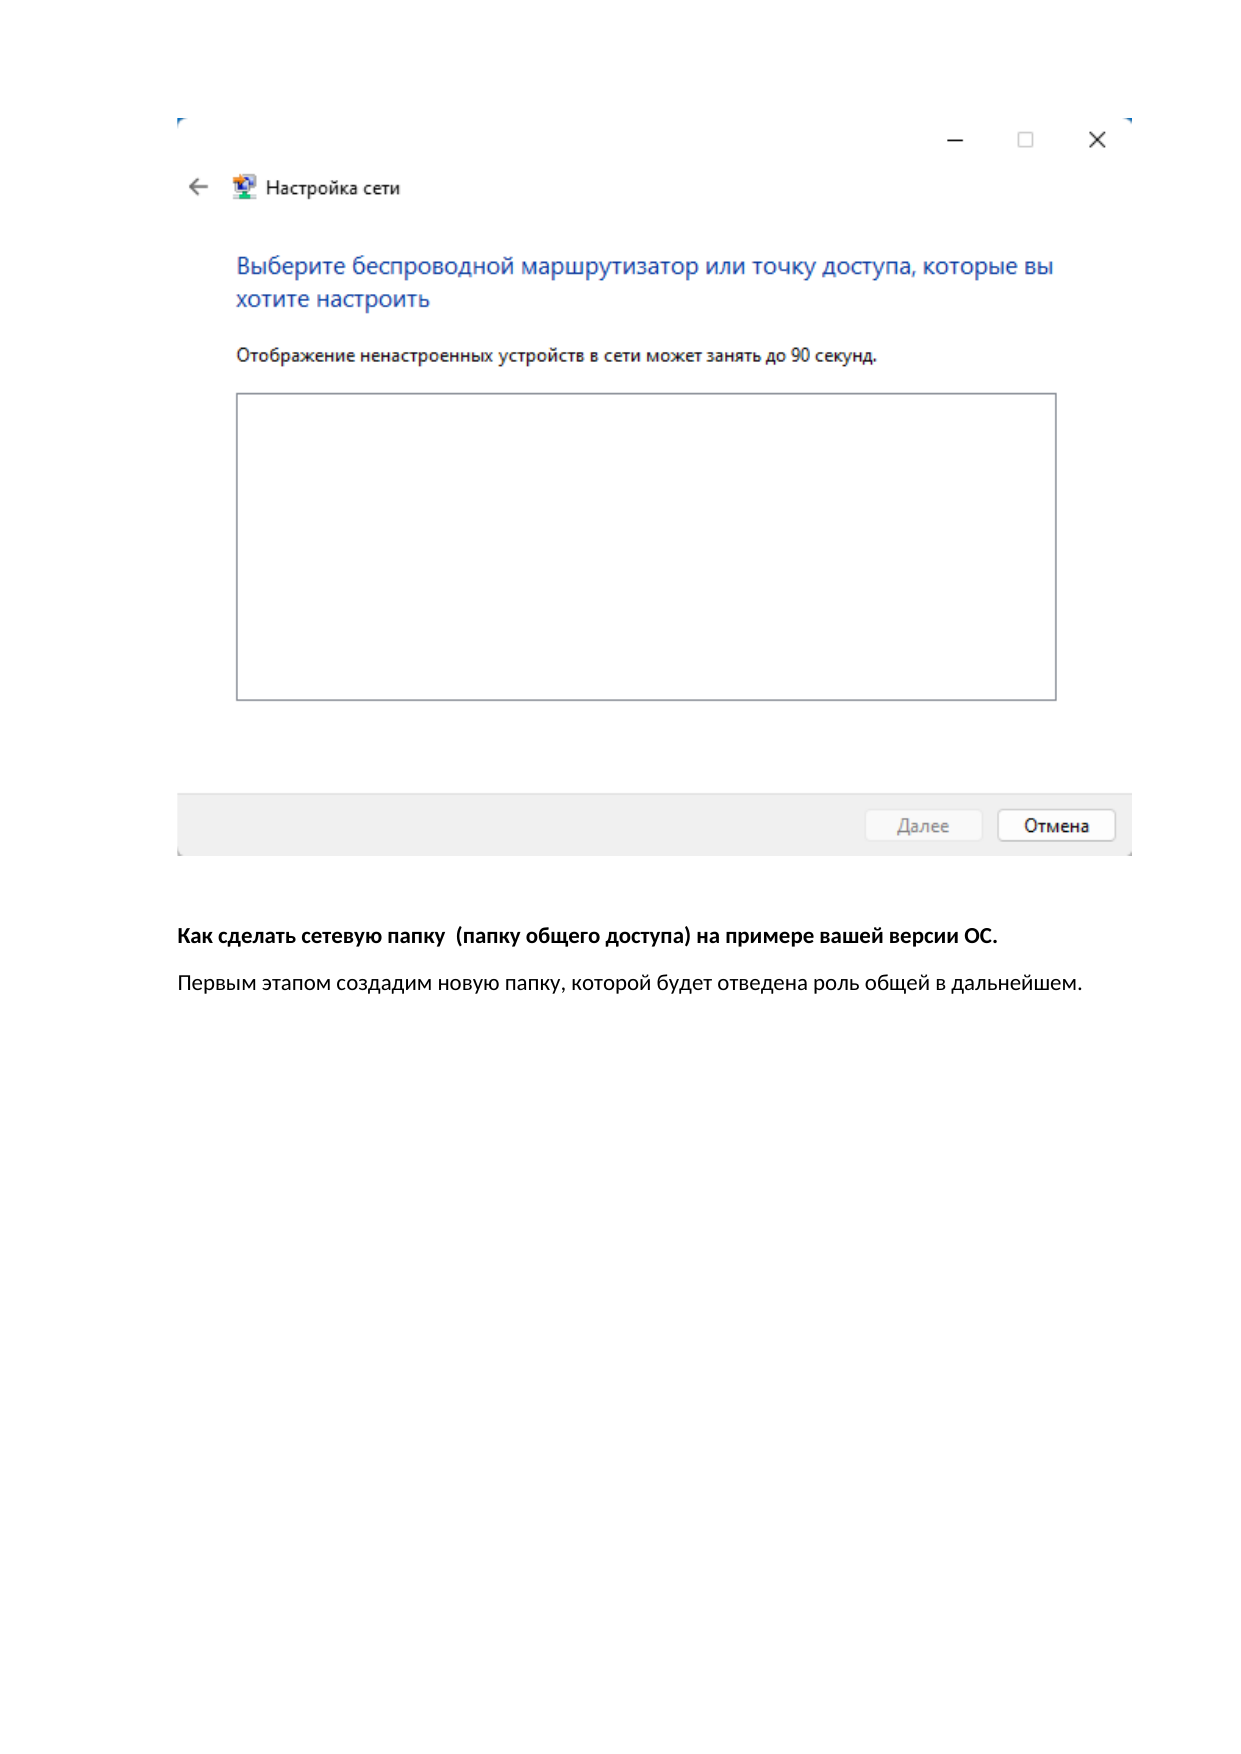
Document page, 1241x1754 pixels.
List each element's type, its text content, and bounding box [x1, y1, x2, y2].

text Первым этапом создадим новую папку, которой будет отведена роль общей в дальнейшем. [177, 968, 1152, 996]
picture [177, 118, 1132, 856]
text Как сделать сетевую папку (папку общего доступа) на примере вашей версии ОС. [177, 921, 1152, 949]
